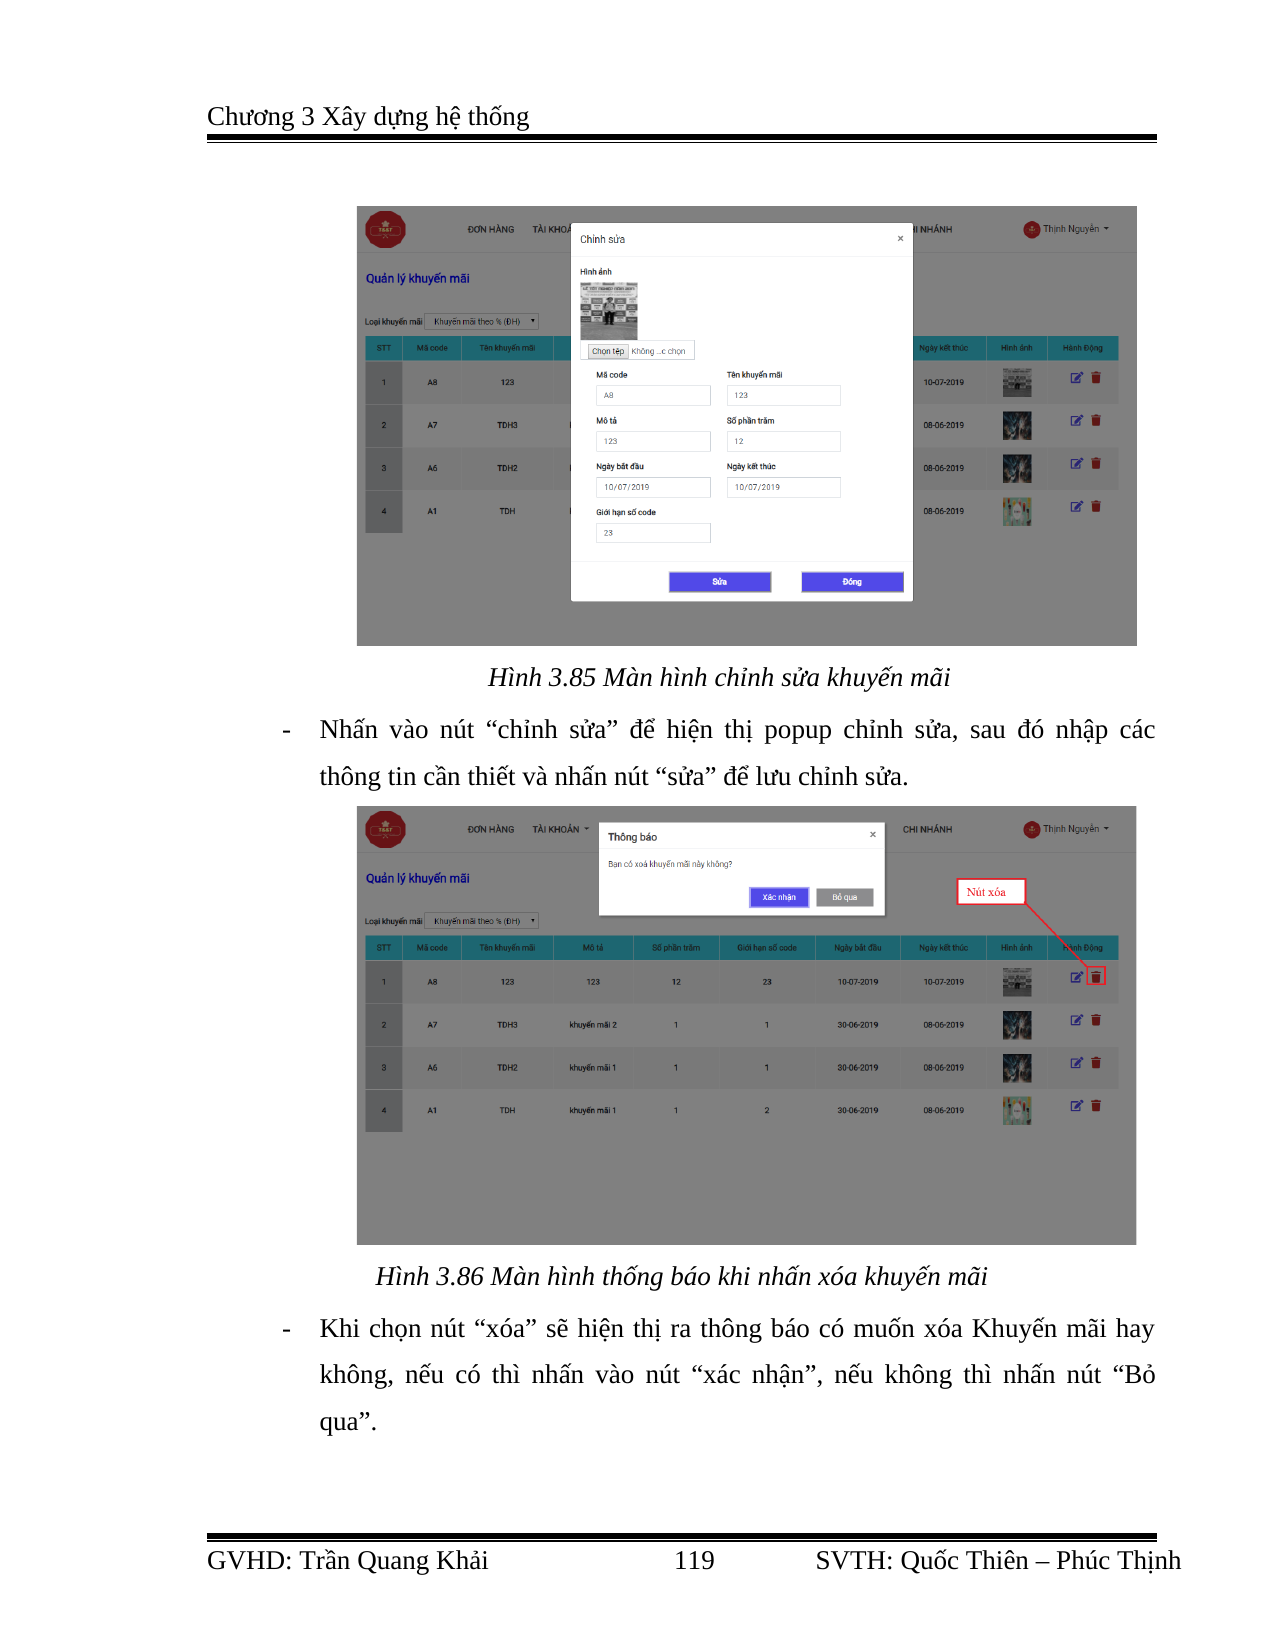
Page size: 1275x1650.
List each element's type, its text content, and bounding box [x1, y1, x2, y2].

list Khi chọn nút “xóa” sẽ hiện thị ra thông báo có muốn xóa Khuyến mãi hay không, nếu có thì nhấn vào nút “xác nhận”, nếu không thì nhấn nút “Bỏ qua”. [282, 1312, 1157, 1436]
list Nhấn vào nút “chỉnh sửa” để hiện thị popup chỉnh sửa, sau đó nhập các thông tin cần thiết và nhấn nút “sửa” để lưu chỉnh sửa. [282, 713, 1157, 791]
picture [356, 806, 1137, 1245]
picture [356, 206, 1137, 646]
